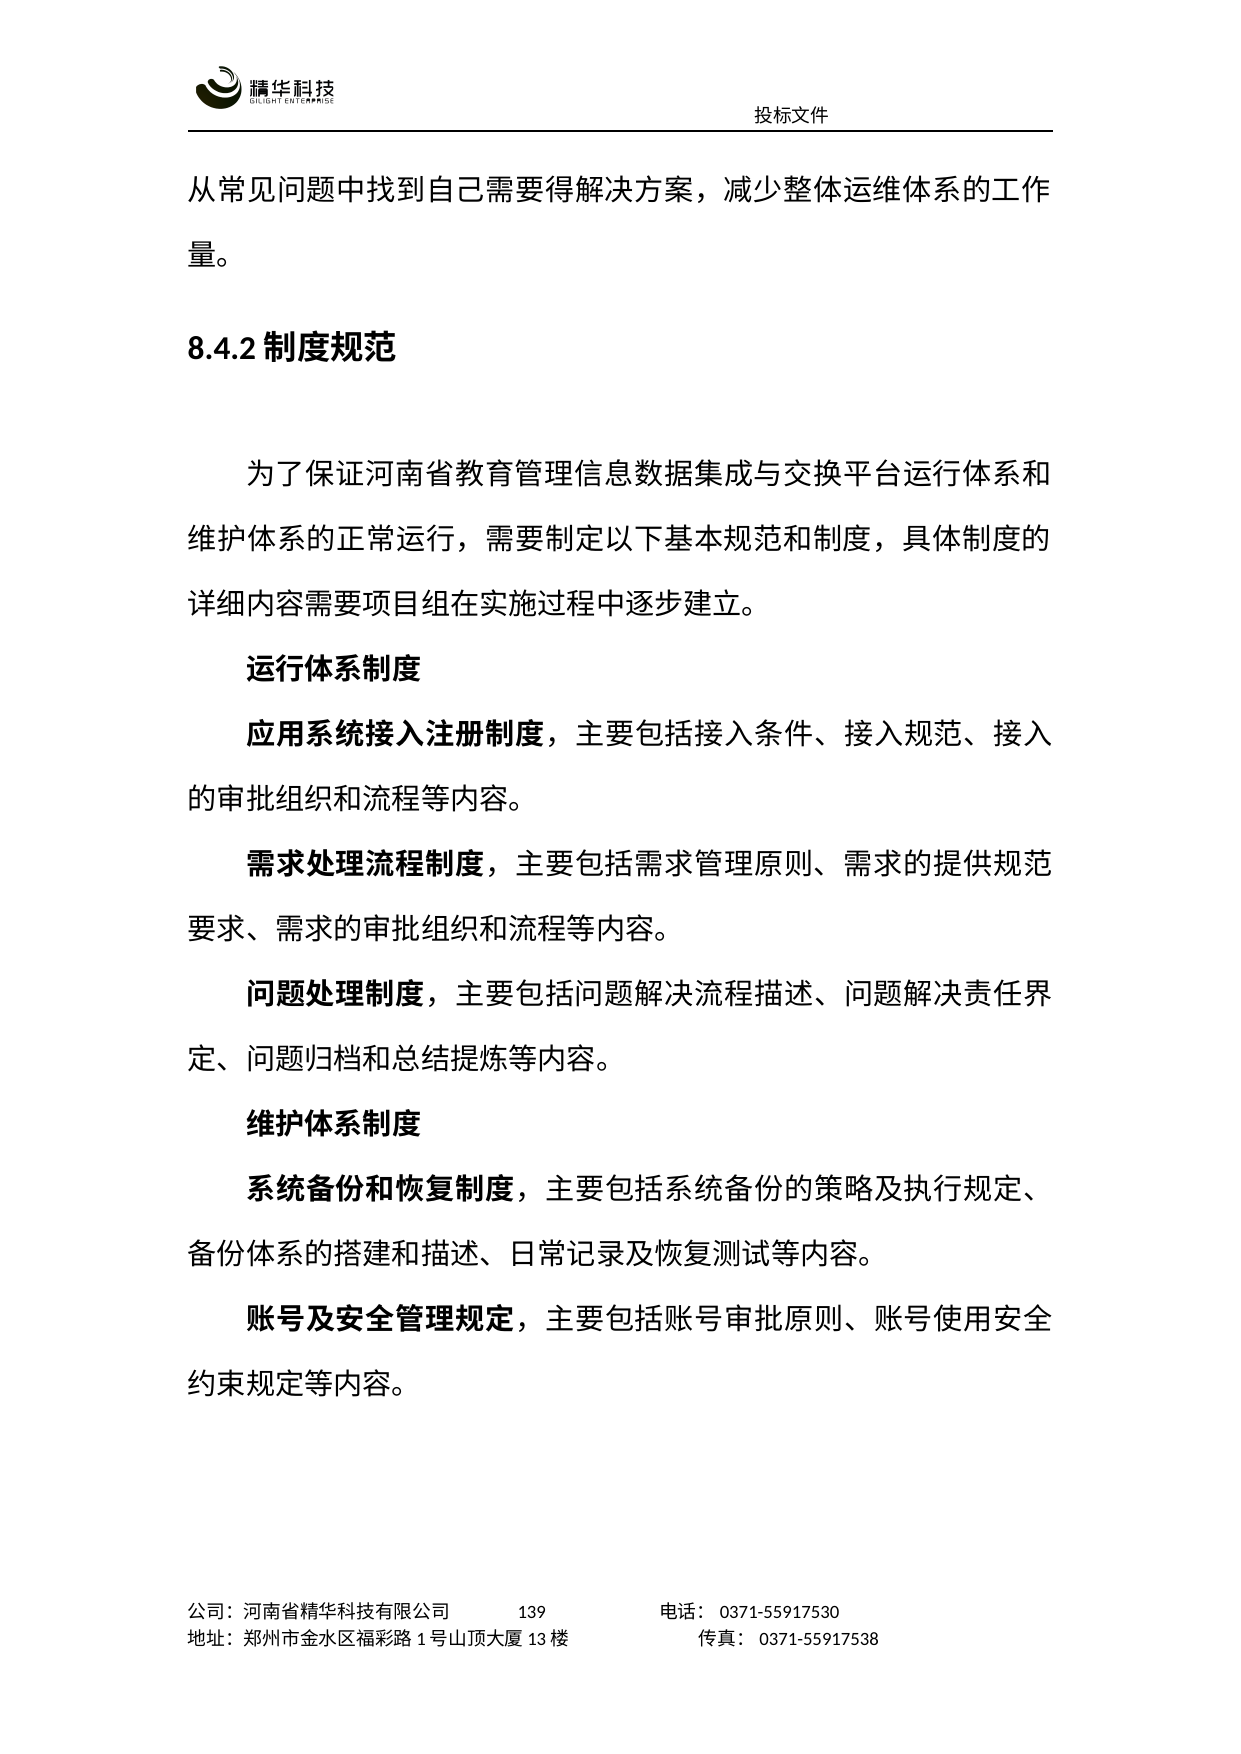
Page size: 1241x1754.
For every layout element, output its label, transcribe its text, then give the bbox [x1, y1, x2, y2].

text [187, 155, 1053, 285]
text 需求处理流程制度，主要包括需求管理原则、需求的提供规范要求、需求的审批组织和流程等内容。 [187, 829, 1053, 959]
text 为了保证河南省教育管理信息数据集成与交换平台运行体系和维护体系的正常运行，需要制定以下基本规范和制度，具体制度的详细内容需要项目组在实施过程中逐步建立。 [187, 439, 1053, 634]
text 应用系统接入注册制度，主要包括接入条件、接入规范、接入的审批组织和流程等内容。 [187, 699, 1053, 829]
text 维护体系制度 [187, 1089, 1053, 1154]
text 问题处理制度，主要包括问题解决流程描述、问题解决责任界定、问题归档和总结提炼等内容。 [187, 959, 1053, 1089]
text 运行体系制度 [187, 634, 1053, 699]
subtitle 8.4.2 制度规范 [187, 312, 1053, 377]
text 系统备份和恢复制度，主要包括系统备份的策略及执行规定、备份体系的搭建和描述、日常记录及恢复测试等内容。 [187, 1154, 1053, 1284]
text 账号及安全管理规定，主要包括账号审批原则、账号使用安全约束规定等内容。 [187, 1284, 1053, 1414]
